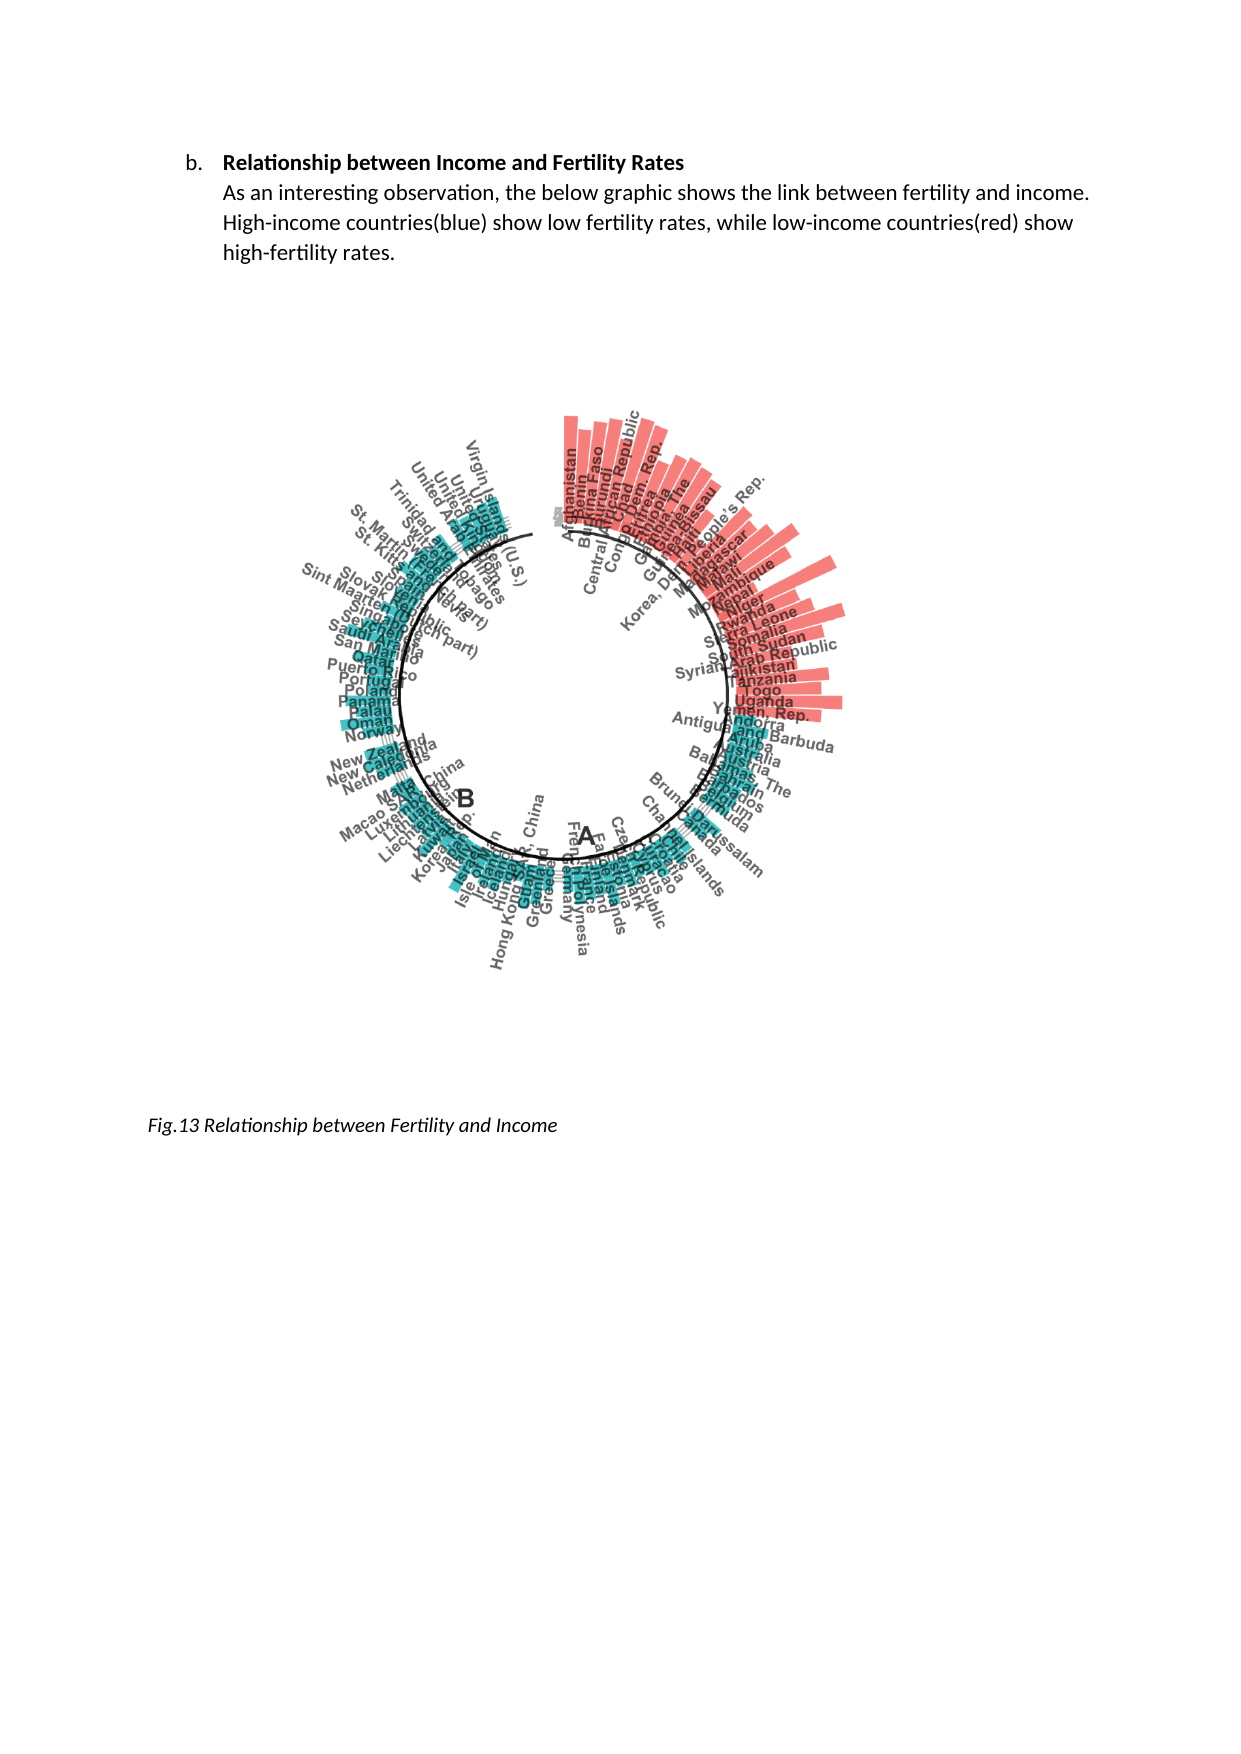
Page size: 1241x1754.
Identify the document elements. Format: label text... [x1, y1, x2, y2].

picture [147, 285, 973, 1111]
list Relationship between Income and Fertility Rates As an interesting observation, the below graphic shows the link between fertility and income. High-income countries(blue) show low fertility rates, while low-income countries(red) show high-fertility rates. [185, 148, 1093, 266]
